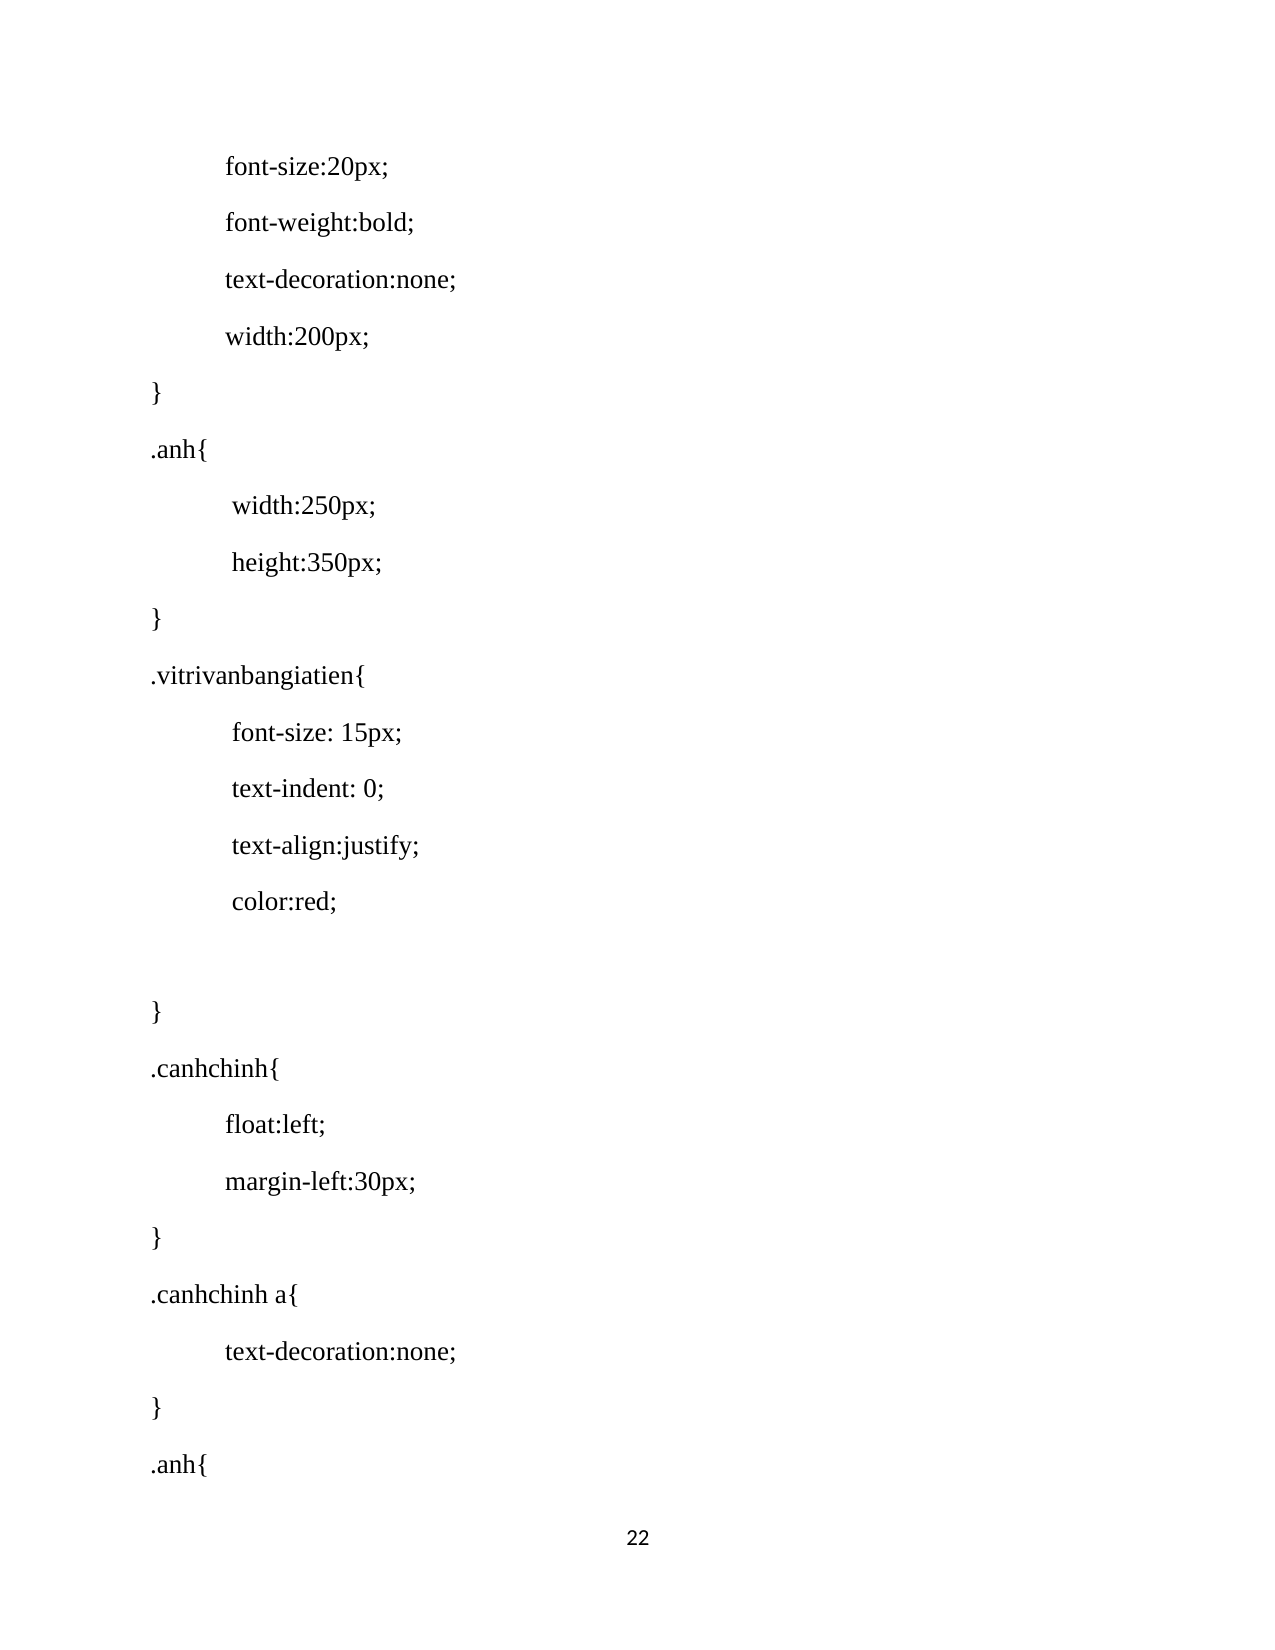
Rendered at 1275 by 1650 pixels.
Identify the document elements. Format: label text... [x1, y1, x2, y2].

text } [150, 995, 1125, 1026]
text float:left; [150, 1108, 1125, 1139]
text width:200px; [150, 320, 1125, 351]
text text-align:justify; [150, 829, 1125, 860]
text margin-left:30px; [150, 1165, 1125, 1196]
text color:red; [150, 885, 1125, 916]
text font-size: 15px; [150, 716, 1125, 747]
text } [150, 1391, 1125, 1422]
text .vitrivanbangiatien{ [150, 659, 1125, 690]
text } [150, 602, 1125, 634]
text font-weight:bold; [150, 207, 1125, 238]
text text-decoration:none; [150, 263, 1125, 294]
text font-size:20px; [150, 150, 1125, 181]
text .anh{ [150, 1448, 1125, 1479]
text width:250px; [150, 489, 1125, 521]
text .canhchinh{ [150, 1052, 1125, 1083]
text .canhchinh a{ [150, 1278, 1125, 1309]
text } [150, 376, 1125, 407]
text text-indent: 0; [150, 772, 1125, 803]
text height:350px; [150, 546, 1125, 577]
text text-decoration:none; [150, 1335, 1125, 1366]
text } [150, 1222, 1125, 1253]
text .anh{ [150, 433, 1125, 464]
